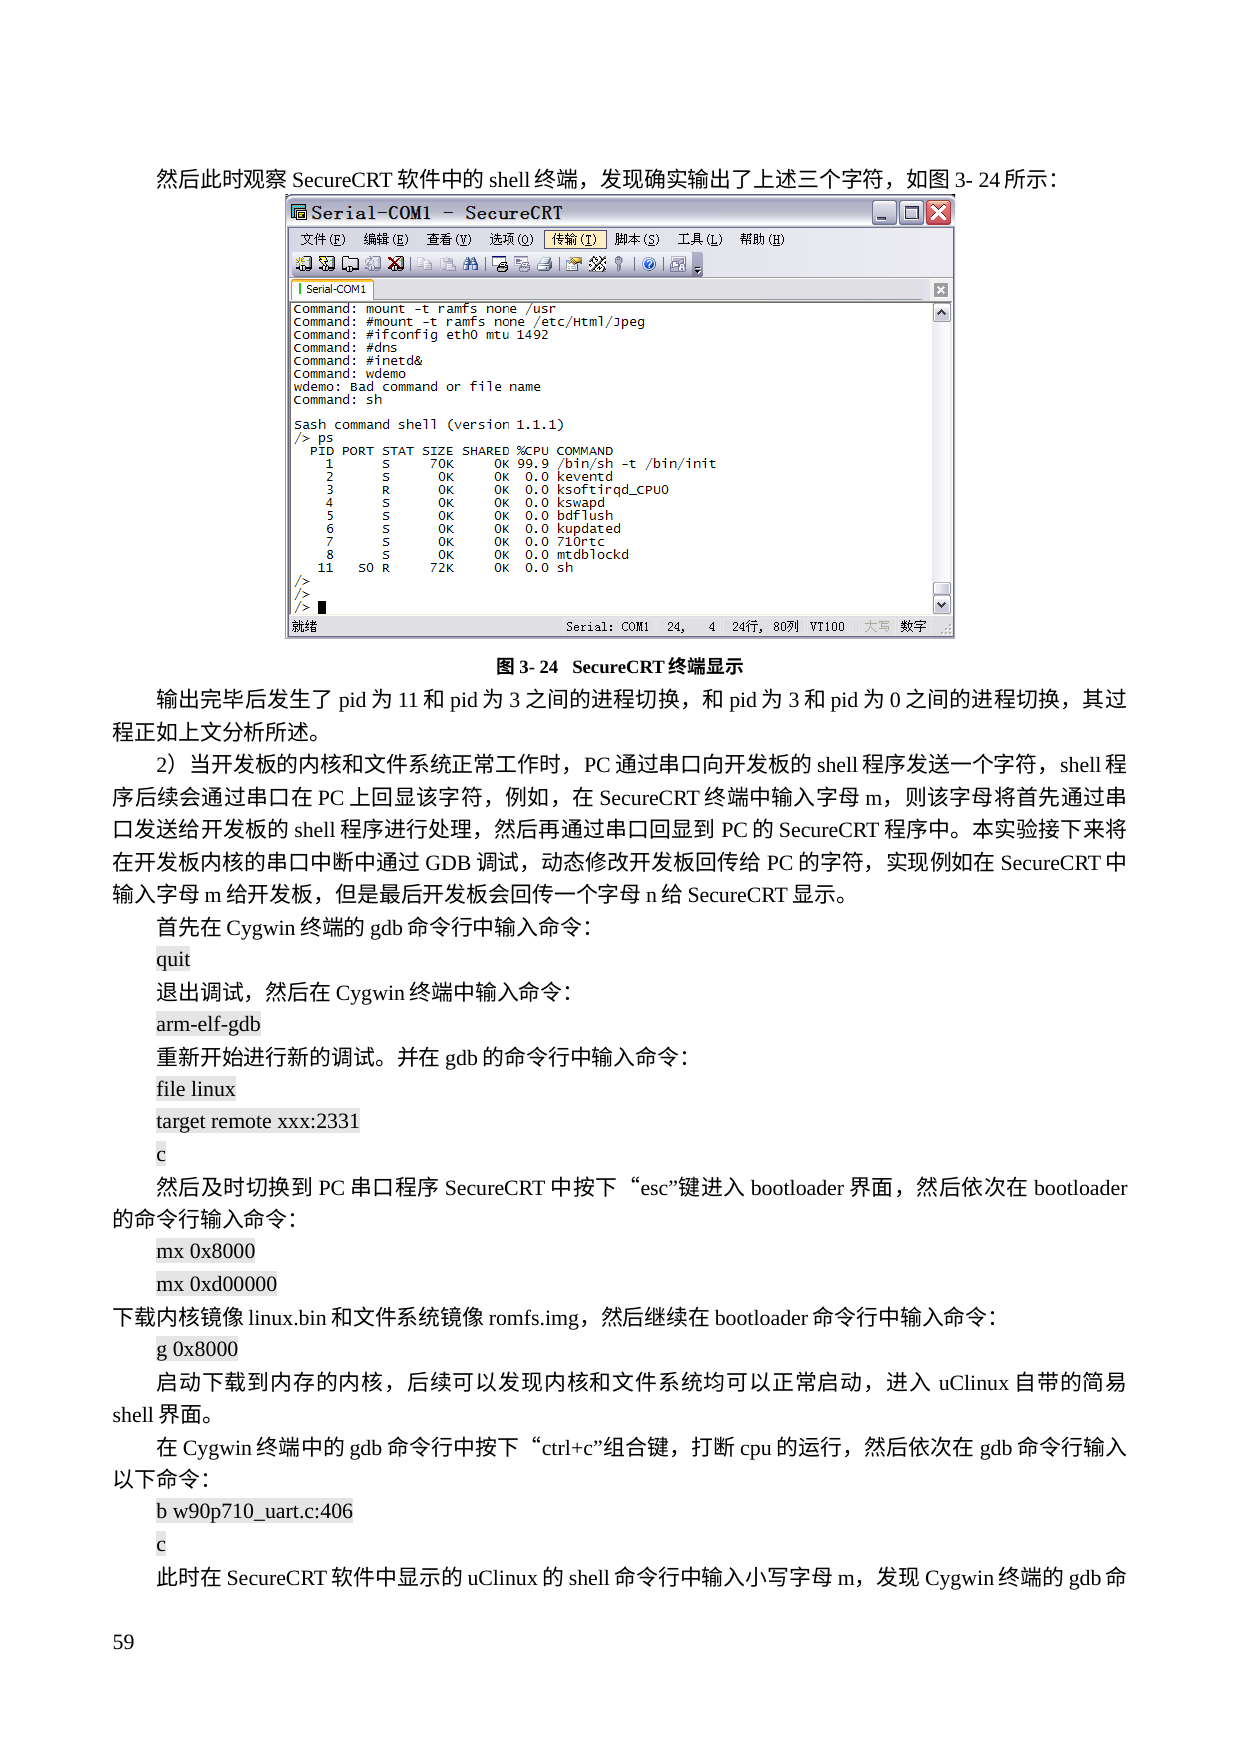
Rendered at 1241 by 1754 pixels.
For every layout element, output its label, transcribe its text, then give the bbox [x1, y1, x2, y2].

text 下载内核镜像linux.bin和文件系统镜像romfs.img，然后继续在bootloader命令行中输入命令： [112, 1299, 1128, 1332]
text 重新开始进行新的调试。并在gdb的命令行中输入命令： [112, 1039, 1128, 1072]
text mx 0xd00000 [112, 1267, 1128, 1299]
text 在Cygwin终端中的gdb命令行中按下“ctrl+c”组合键，打断cpu的运行，然后依次在gdb命令行输入以下命令： [112, 1429, 1128, 1494]
text quit [112, 942, 1128, 974]
text 2）当开发板的内核和文件系统正常工作时，PC通过串口向开发板的shell程序发送一个字符，shell程序后续会通过串口在PC上回显该字符，例如，在SecureCRT终端中输入字母m，则该字母将首先通过串口发送给开发板的shell程序进行处理，然后再通过串口回显到PC的SecureCRT程序中。本实验接下来将在开发板内核的串口中断中通过GDB调试，动态修改开发板回传给PC的字符，实现例如在SecureCRT中输入字母m给开发板，但是最后开发板会回传一个字母n给SecureCRT显示。 [112, 747, 1128, 909]
text c [112, 1527, 1128, 1559]
text 输出完毕后发生了pid为11和pid为3之间的进程切换，和pid为3和pid为0之间的进程切换，其过程正如上文分析所述。 [112, 682, 1128, 747]
text 首先在Cygwin终端的gdb命令行中输入命令： [112, 909, 1128, 942]
text c [112, 1137, 1128, 1169]
text b w90p710_uart.c:406 [112, 1494, 1128, 1527]
text target remote xxx:2331 [112, 1104, 1128, 1137]
picture [285, 194, 955, 639]
text 启动下载到内存的内核，后续可以发现内核和文件系统均可以正常启动，进入uClinux自带的简易shell界面。 [112, 1364, 1128, 1429]
text g 0x8000 [112, 1332, 1128, 1364]
text 然后此时观察SecureCRT软件中的shell终端，发现确实输出了上述三个字符，如图3- 24所示： [112, 162, 1128, 194]
text mx 0x8000 [112, 1234, 1128, 1267]
text file linux [112, 1072, 1128, 1104]
text arm-elf-gdb [112, 1007, 1128, 1039]
text 退出调试，然后在Cygwin终端中输入命令： [112, 974, 1128, 1007]
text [112, 1559, 1128, 1592]
text 然后及时切换到PC串口程序SecureCRT中按下“esc”键进入bootloader界面，然后依次在bootloader的命令行输入命令： [112, 1169, 1128, 1234]
text 图3- 24 SecureCRT终端显示 [112, 649, 1128, 682]
